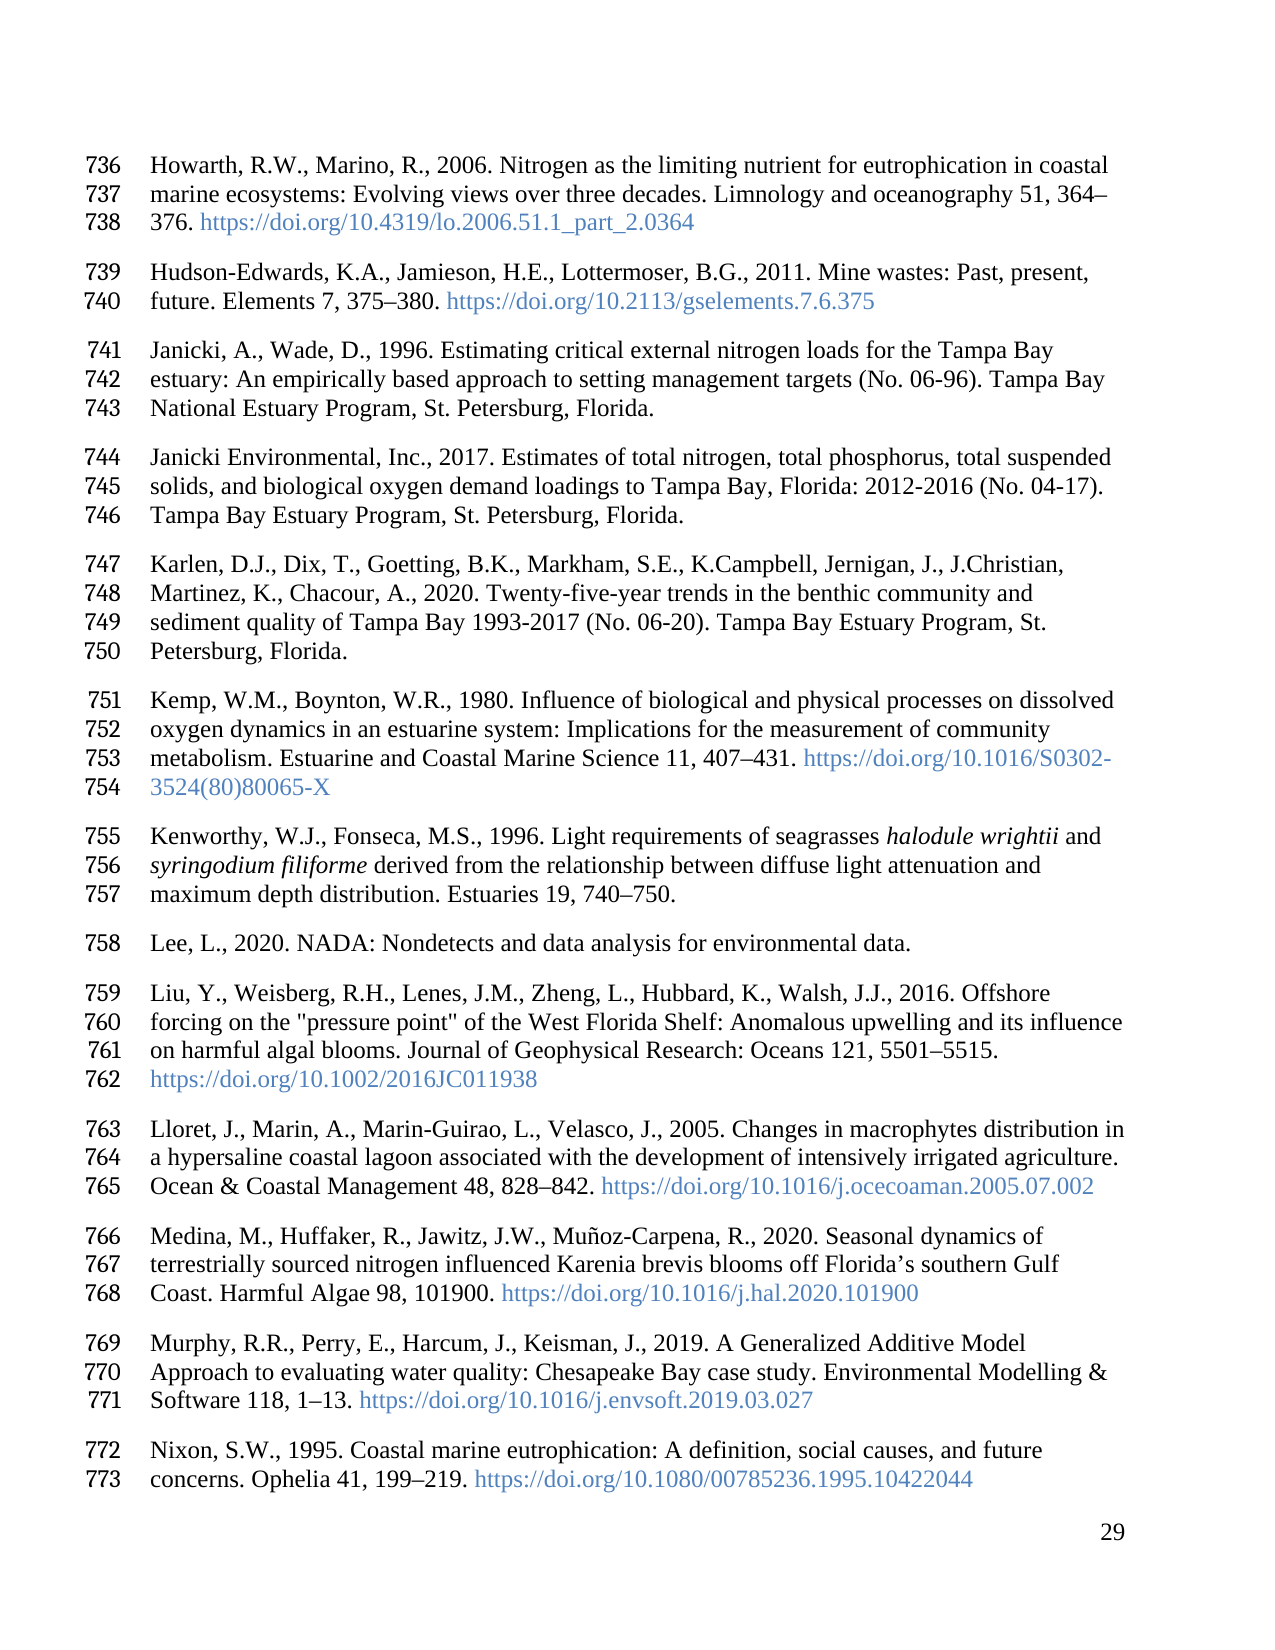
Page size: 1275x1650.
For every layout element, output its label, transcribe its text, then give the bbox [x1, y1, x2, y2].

text Howarth, R.W., Marino, R., 2006. Nitrogen as the limiting nutrient for eutrophication in coastal marine ecosystems: Evolving views over three decades. Limnology and oceanography 51, 364–376. https://doi.org/10.4319/lo.2006.51.1_part_2.0364 [150, 150, 1125, 236]
text Nixon, S.W., 1995. Coastal marine eutrophication: A definition, social causes, and future concerns. Ophelia 41, 199–219. https://doi.org/10.1080/00785236.1995.10422044 [150, 1435, 1125, 1492]
text Janicki Environmental, Inc., 2017. Estimates of total nitrogen, total phosphorus, total suspended solids, and biological oxygen demand loadings to Tampa Bay, Florida: 2012-2016 (No. 04-17). Tampa Bay Estuary Program, St. Petersburg, Florida. [150, 442, 1125, 529]
text Liu, Y., Weisberg, R.H., Lenes, J.M., Zheng, L., Hubbard, K., Walsh, J.J., 2016. Offshore forcing on the "pressure point" of the West Florida Shelf: Anomalous upwelling and its influence on harmful algal blooms. Journal of Geophysical Research: Oceans 121, 5501–5515. https://doi.org/10.1002/2016JC011938 [150, 978, 1125, 1093]
text Kenworthy, W.J., Fonseca, M.S., 1996. Light requirements of seagrasses halodule wrightii and syringodium filiforme derived from the relationship between diffuse light attenuation and maximum depth distribution. Estuaries 19, 740–750. [150, 821, 1125, 907]
text Karlen, D.J., Dix, T., Goetting, B.K., Markham, S.E., K.Campbell, Jernigan, J., J.Christian, Martinez, K., Chacour, A., 2020. Twenty-five-year trends in the benthic community and sediment quality of Tampa Bay 1993-2017 (No. 06-20). Tampa Bay Estuary Program, St. Petersburg, Florida. [150, 549, 1125, 664]
text Murphy, R.R., Perry, E., Harcum, J., Keisman, J., 2019. A Generalized Additive Model Approach to evaluating water quality: Chesapeake Bay case study. Environmental Modelling & Software 118, 1–13. https://doi.org/10.1016/j.envsoft.2019.03.027 [150, 1328, 1125, 1414]
text Medina, M., Huffaker, R., Jawitz, J.W., Muñoz-Carpena, R., 2020. Seasonal dynamics of terrestrially sourced nitrogen influenced Karenia brevis blooms off Florida’s southern Gulf Coast. Harmful Algae 98, 101900. https://doi.org/10.1016/j.hal.2020.101900 [150, 1221, 1125, 1307]
text Lee, L., 2020. NADA: Nondetects and data analysis for environmental data. [150, 928, 1125, 957]
text Janicki, A., Wade, D., 1996. Estimating critical external nitrogen loads for the Tampa Bay estuary: An empirically based approach to setting management targets (No. 06-96). Tampa Bay National Estuary Program, St. Petersburg, Florida. [150, 335, 1125, 422]
text Lloret, J., Marin, A., Marin-Guirao, L., Velasco, J., 2005. Changes in macrophytes distribution in a hypersaline coastal lagoon associated with the development of intensively irrigated agriculture. Ocean & Coastal Management 48, 828–842. https://doi.org/10.1016/j.ocecoaman.2005.07.002 [150, 1114, 1125, 1200]
text Hudson-Edwards, K.A., Jamieson, H.E., Lottermoser, B.G., 2011. Mine wastes: Past, present, future. Elements 7, 375–380. https://doi.org/10.2113/gselements.7.6.375 [150, 257, 1125, 314]
text Kemp, W.M., Boynton, W.R., 1980. Influence of biological and physical processes on dissolved oxygen dynamics in an estuarine system: Implications for the measurement of community metabolism. Estuarine and Coastal Marine Science 11, 407–431. https://doi.org/10.1016/S0302-3524(80)80065-X [150, 685, 1125, 800]
